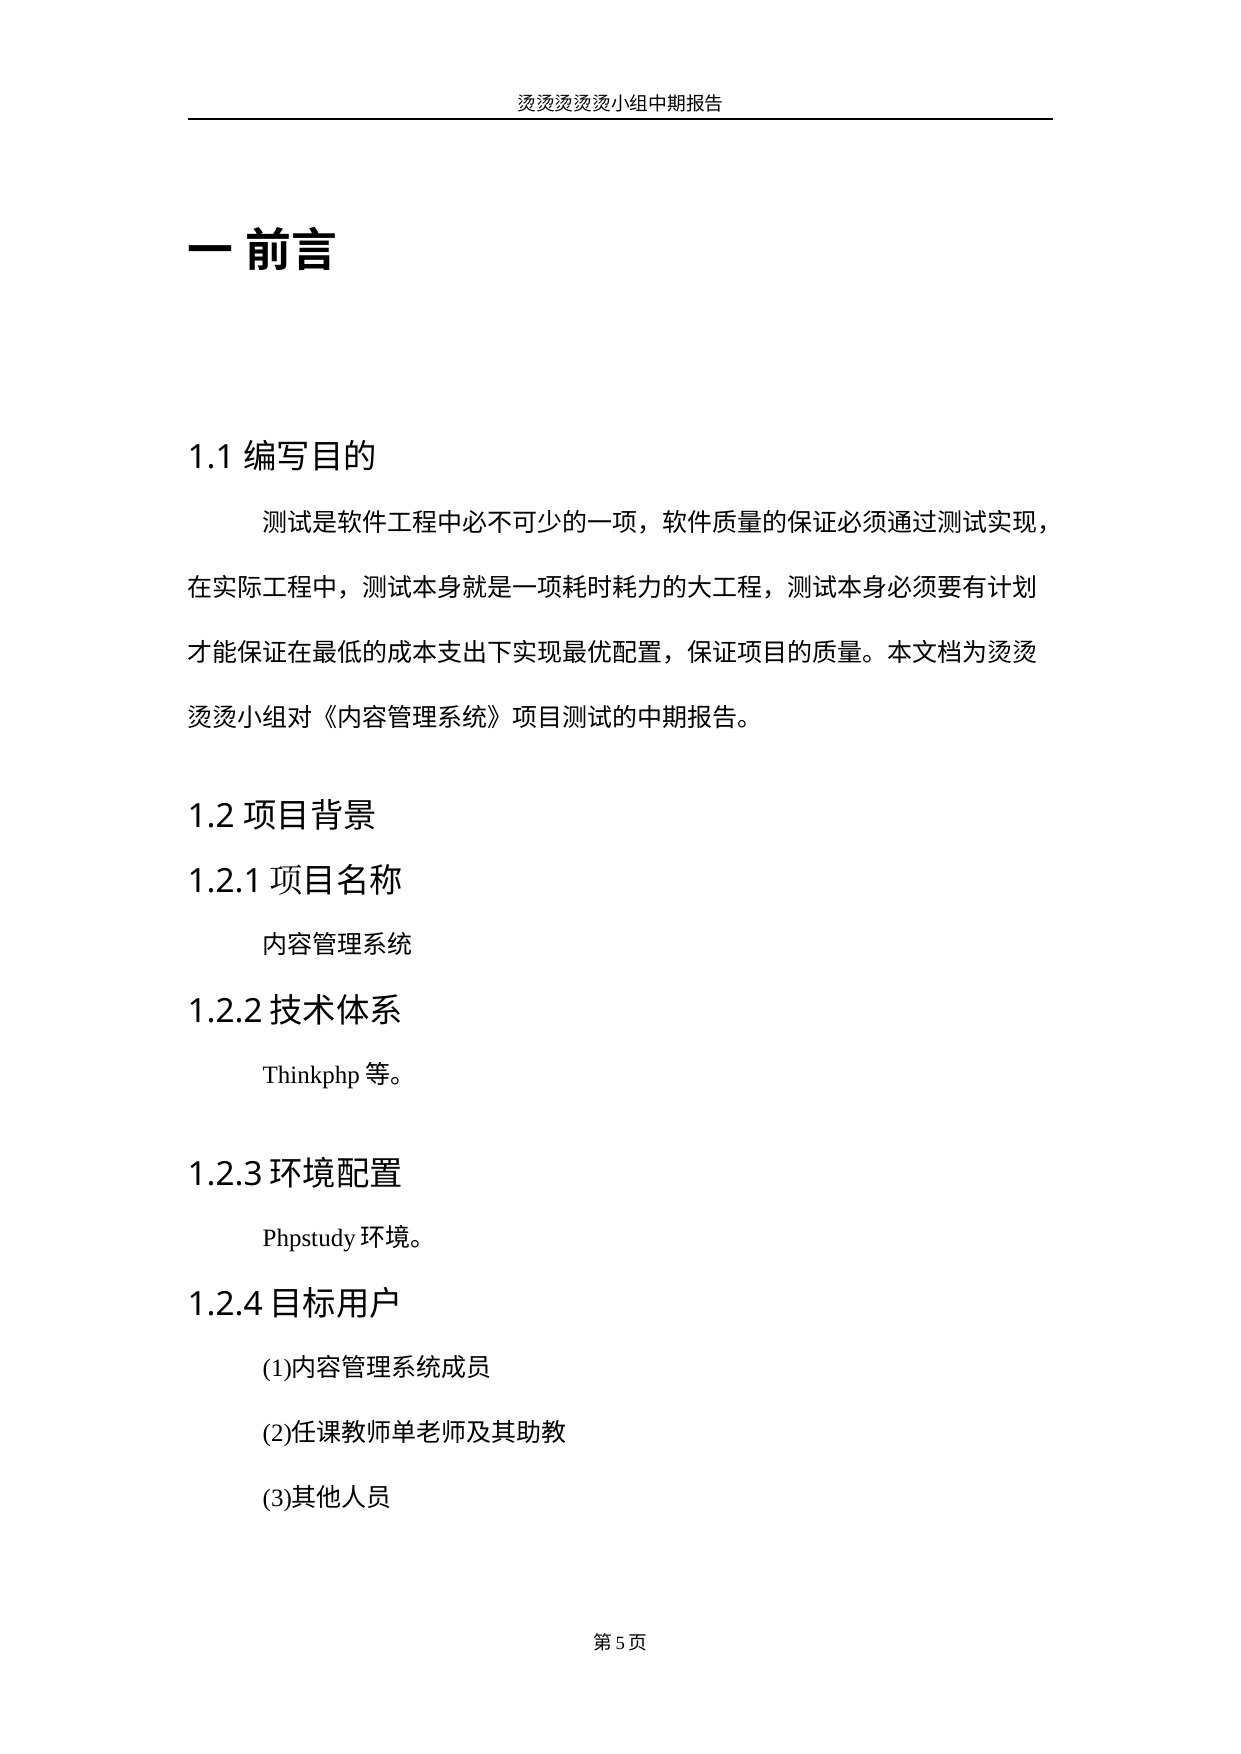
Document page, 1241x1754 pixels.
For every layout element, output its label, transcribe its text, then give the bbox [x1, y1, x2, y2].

text 测试是软件工程中必不可少的一项，软件质量的保证必须通过测试实现，在实际工程中，测试本身就是一项耗时耗力的大工程，测试本身必须要有计划才能保证在最低的成本支出下实现最优配置，保证项目的质量。本文档为烫烫烫烫小组对《内容管理系统》项目测试的中期报告。 [187, 488, 1053, 748]
text Phpstudy环境。 [187, 1203, 1053, 1268]
subtitle 1.2.3环境配置 [187, 1138, 1053, 1203]
subtitle 1.2.4目标用户 [187, 1268, 1053, 1333]
subtitle 1.2.1项目名称 [187, 846, 1053, 911]
subtitle 一 前言 [187, 197, 1053, 295]
text (1)内容管理系统成员 [187, 1333, 1053, 1398]
text (3)其他人员 [187, 1463, 1053, 1528]
text (2)任课教师单老师及其助教 [187, 1398, 1053, 1463]
subtitle 1.2.2技术体系 [187, 976, 1053, 1041]
text Thinkphp等。 [187, 1041, 1053, 1106]
text 内容管理系统 [187, 911, 1053, 976]
subtitle 1.1 编写目的 [187, 423, 1053, 488]
subtitle 1.2 项目背景 [187, 781, 1053, 846]
